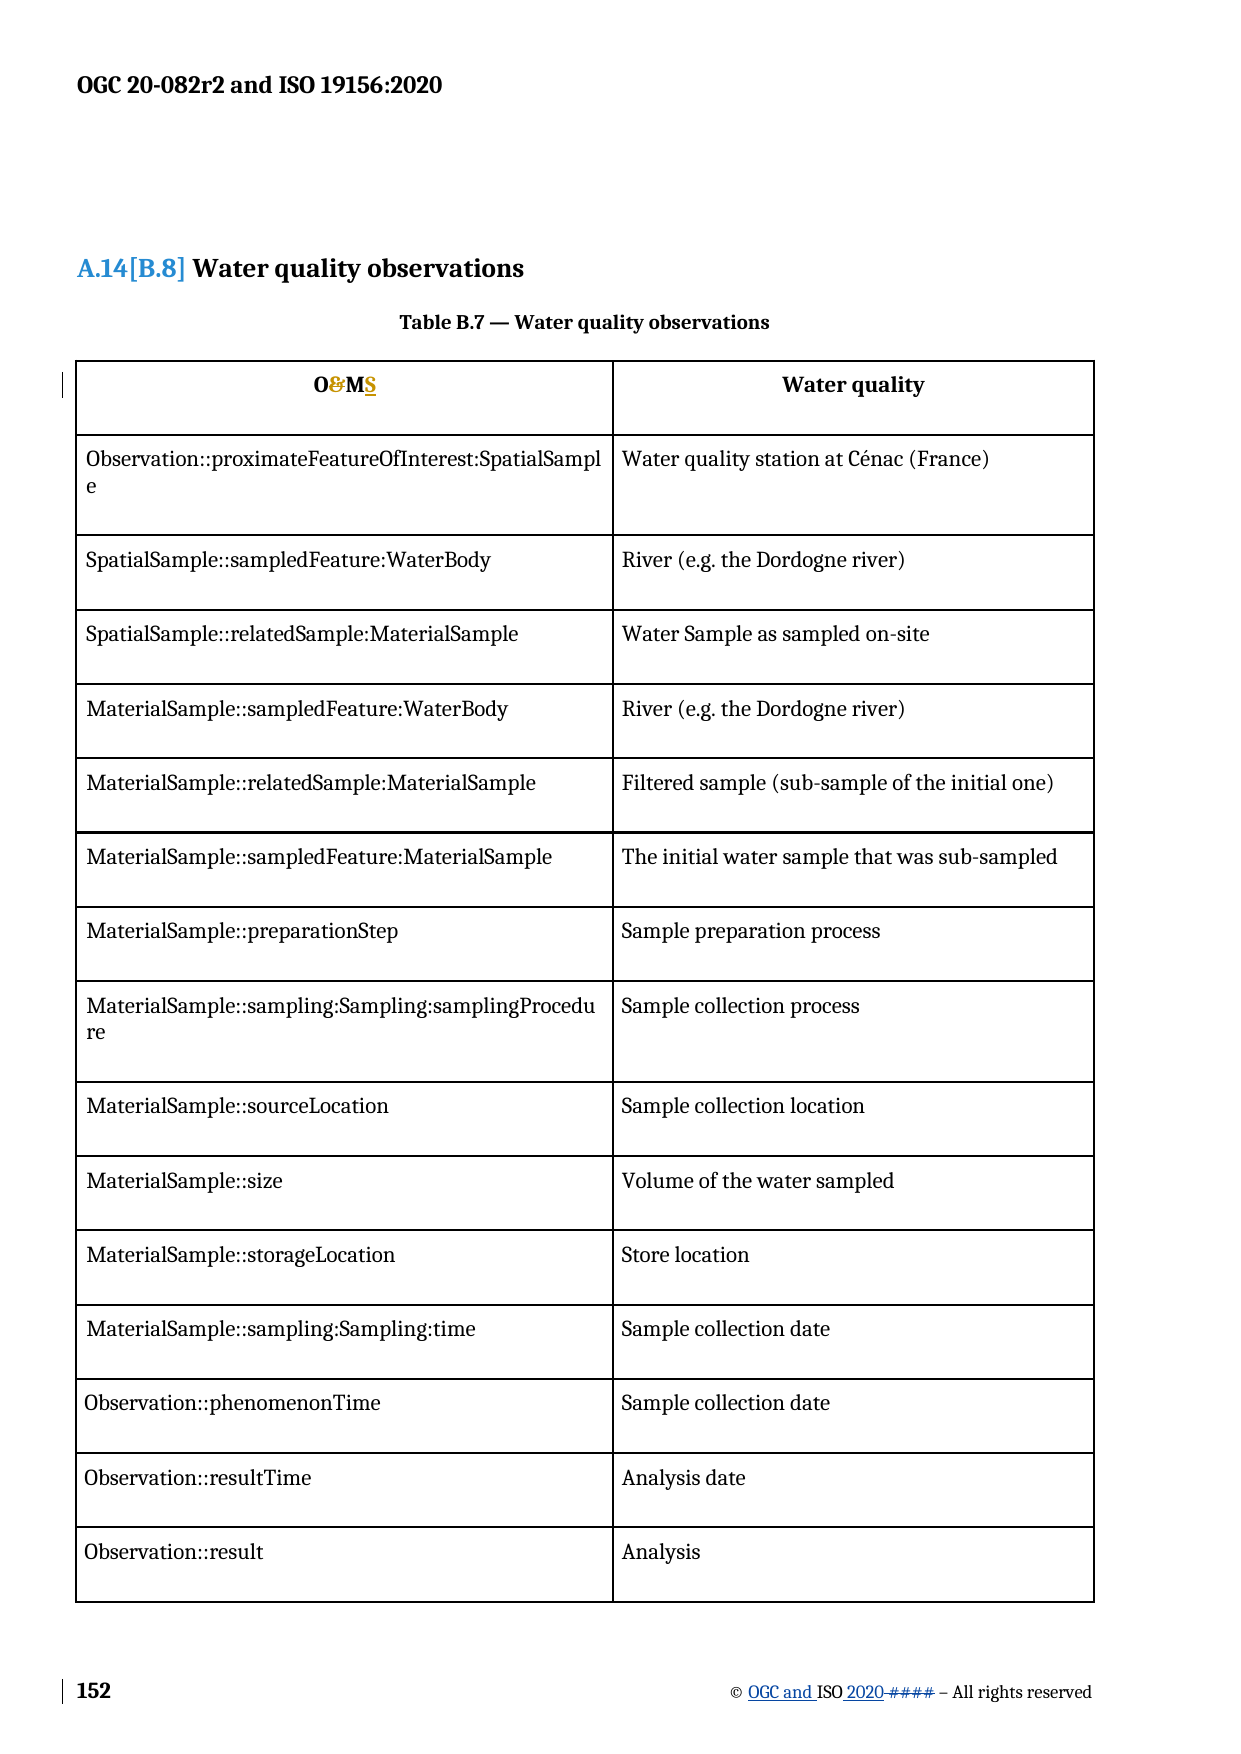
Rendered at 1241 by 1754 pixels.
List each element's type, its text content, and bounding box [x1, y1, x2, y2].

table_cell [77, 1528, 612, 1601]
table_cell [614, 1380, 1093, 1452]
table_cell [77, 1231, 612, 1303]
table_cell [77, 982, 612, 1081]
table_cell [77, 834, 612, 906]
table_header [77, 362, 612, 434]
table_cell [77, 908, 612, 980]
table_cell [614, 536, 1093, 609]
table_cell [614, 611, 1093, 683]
text Water quality observations [77, 253, 1092, 284]
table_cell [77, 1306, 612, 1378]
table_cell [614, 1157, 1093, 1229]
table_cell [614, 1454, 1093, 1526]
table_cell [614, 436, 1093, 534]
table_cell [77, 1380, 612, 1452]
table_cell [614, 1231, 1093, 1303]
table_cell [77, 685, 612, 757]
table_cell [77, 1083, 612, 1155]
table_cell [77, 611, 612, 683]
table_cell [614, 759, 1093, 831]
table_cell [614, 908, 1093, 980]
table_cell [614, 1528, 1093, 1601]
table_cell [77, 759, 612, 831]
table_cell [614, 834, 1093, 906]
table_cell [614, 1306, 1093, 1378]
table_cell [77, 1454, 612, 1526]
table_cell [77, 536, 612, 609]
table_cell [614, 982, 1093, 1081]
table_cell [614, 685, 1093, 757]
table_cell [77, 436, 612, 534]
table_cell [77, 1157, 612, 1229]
text Table B.7 — Water quality observations [77, 309, 1092, 334]
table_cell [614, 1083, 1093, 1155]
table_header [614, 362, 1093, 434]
